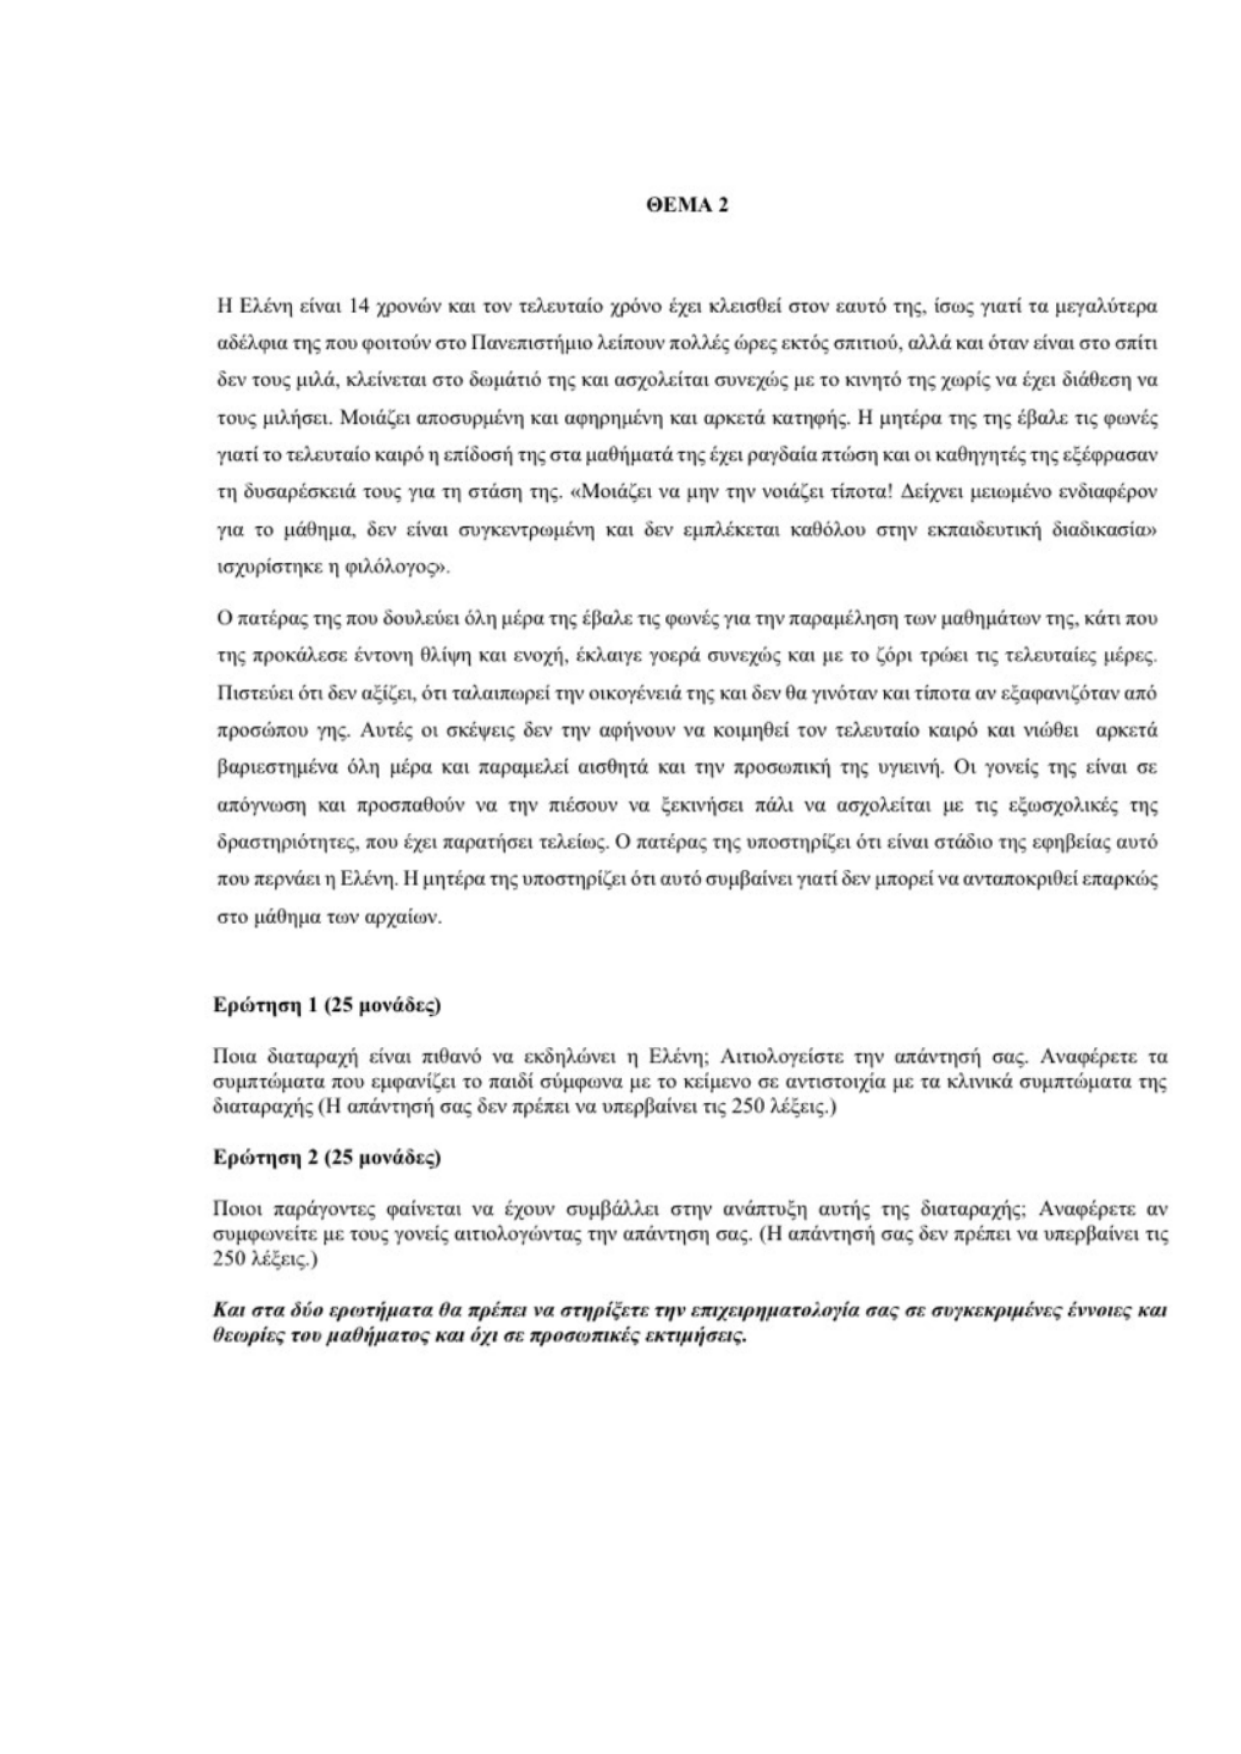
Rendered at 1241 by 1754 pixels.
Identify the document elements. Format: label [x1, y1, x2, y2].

picture [187, 150, 1210, 953]
picture [187, 974, 1211, 1390]
